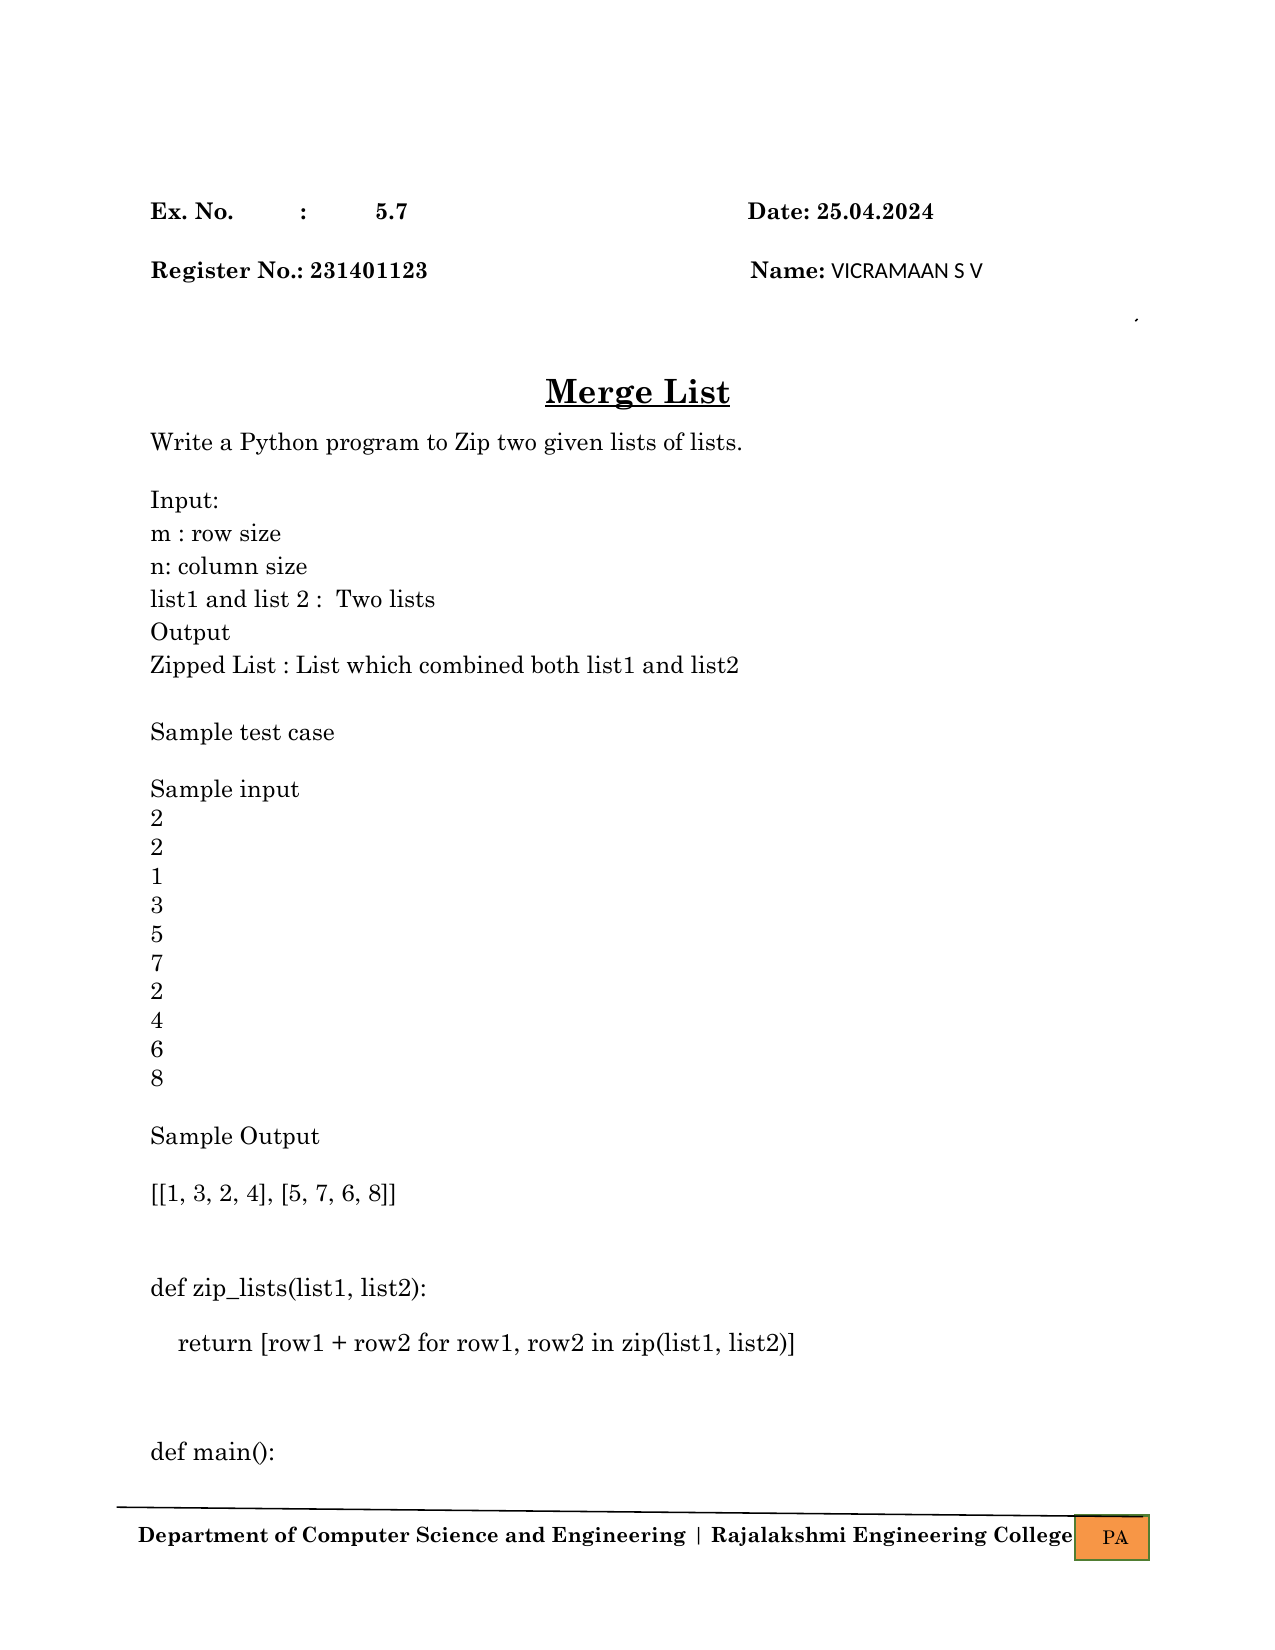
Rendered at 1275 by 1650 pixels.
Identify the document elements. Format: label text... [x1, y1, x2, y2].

text 3 [150, 889, 1125, 918]
text Register No.: 231401123 Name: VICRAMAAN S V [150, 256, 1125, 284]
text m : row size [150, 518, 1125, 547]
text 6 [150, 1034, 1125, 1063]
text 2 [150, 976, 1125, 1005]
text 8 [150, 1063, 1125, 1092]
text list1 and list 2 : Two lists [150, 584, 1125, 613]
text Sample Output [150, 1120, 1125, 1149]
text Write a Python program to Zip two given lists of lists. [150, 427, 1125, 456]
text Input: [150, 484, 1125, 513]
text n: column size [150, 551, 1125, 580]
text 2 [150, 803, 1125, 832]
text 7 [150, 947, 1125, 976]
text 4 [150, 1005, 1125, 1034]
text def zip_lists(list1, list2): [150, 1272, 1125, 1302]
text Ex. No. : 5.7 Date: 25.04.2024 [150, 197, 1125, 224]
text Sample test case [150, 716, 1125, 745]
text Zipped List : List which combined both list1 and list2 [150, 650, 1125, 679]
text 2 [150, 832, 1125, 861]
text [[1, 3, 2, 4], [5, 7, 6, 8]] [150, 1178, 1125, 1207]
text Merge List [150, 370, 1125, 410]
text Sample input [150, 774, 1125, 803]
text 5 [150, 918, 1125, 947]
text def main(): [150, 1435, 1125, 1465]
text Output [150, 617, 1125, 646]
text return [row1 + row2 for row1, row2 in zip(list1, list2)] [150, 1327, 1125, 1357]
text 1 [150, 861, 1125, 889]
